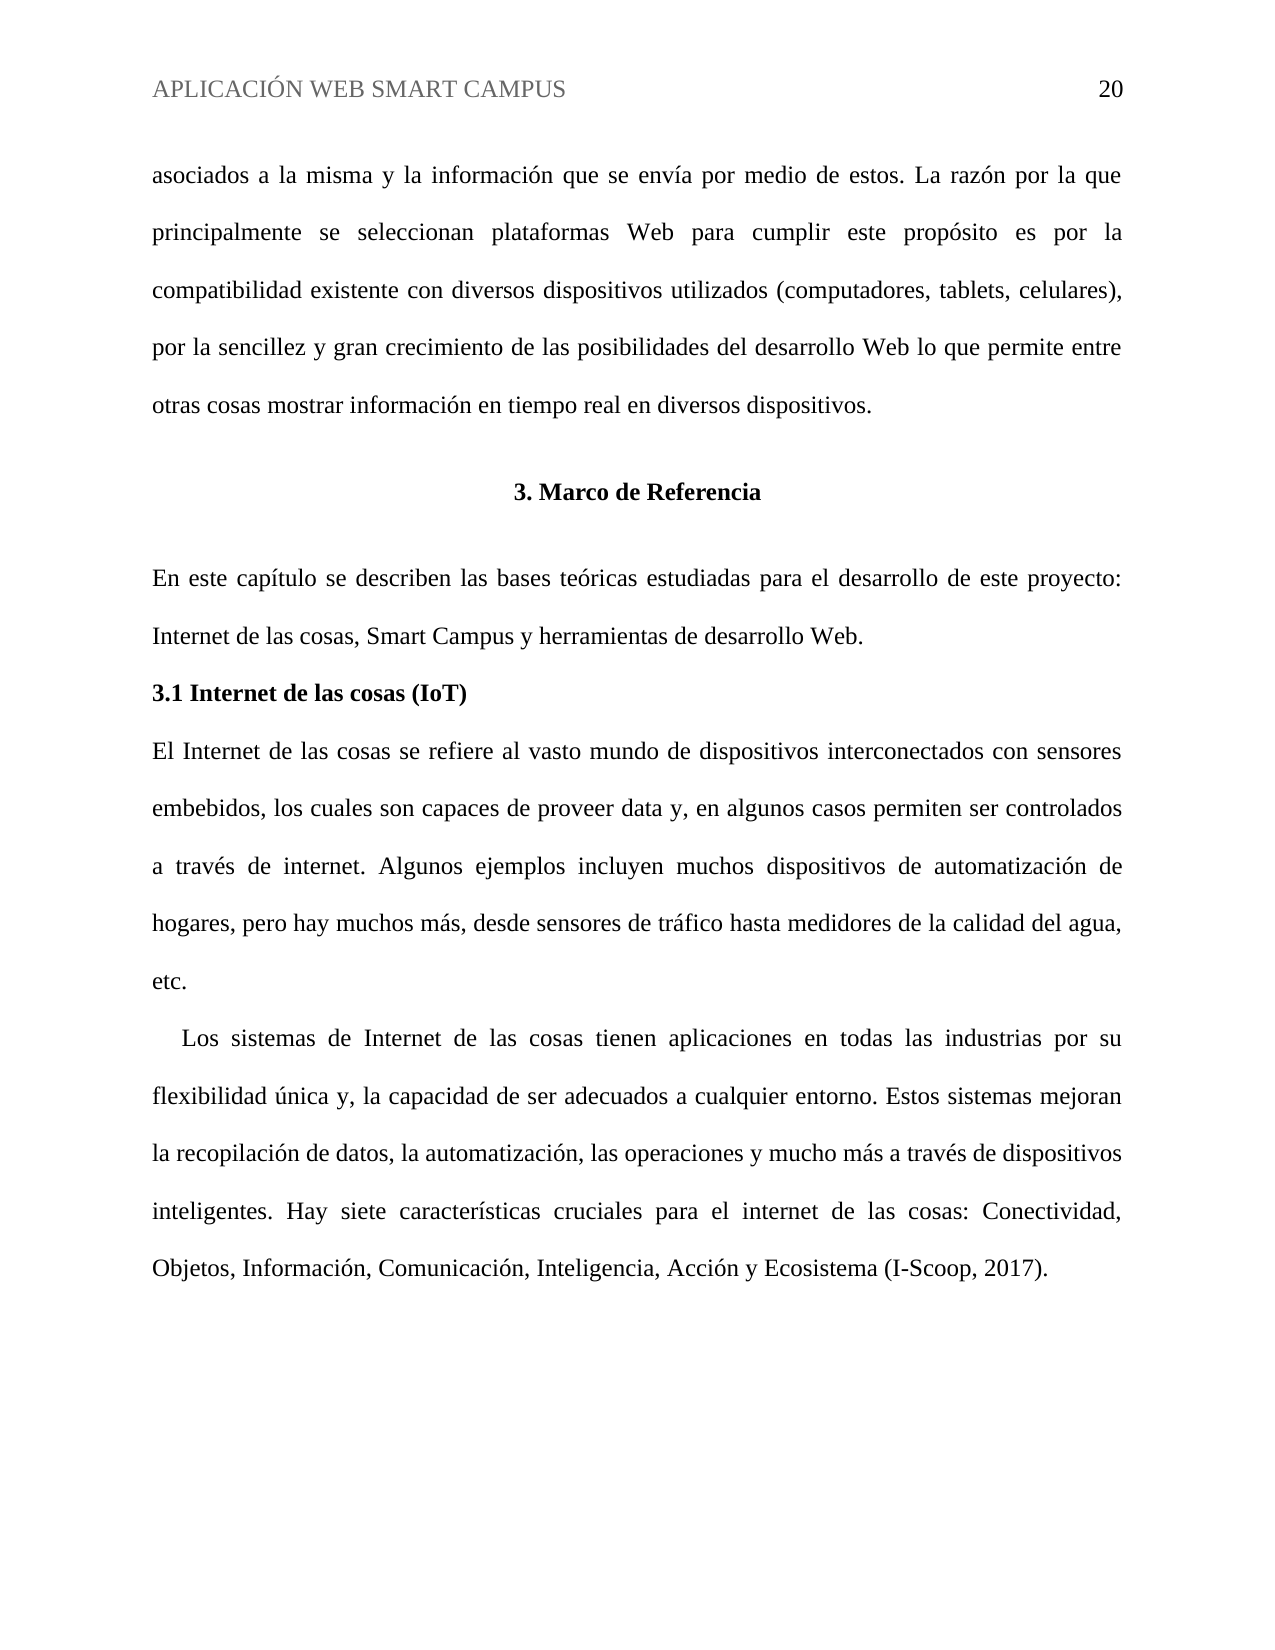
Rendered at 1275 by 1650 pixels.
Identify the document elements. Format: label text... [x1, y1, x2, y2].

text Los sistemas de Internet de las cosas tienen aplicaciones en todas las industrias por su flexibilidad única y, la capacidad de ser adecuados a cualquier entorno. Estos sistemas mejoran la recopilación de datos, la automatización, las operaciones y mucho más a través de dispositivos inteligentes. Hay siete características cruciales para el internet de las cosas: Conectividad, Objetos, Información, Comunicación, Inteligencia, Acción y Ecosistema (I-Scoop, 2017). [152, 1023, 1123, 1282]
text El Internet de las cosas se refiere al vasto mundo de dispositivos interconectados con sensores embebidos, los cuales son capaces de proveer data y, en algunos casos permiten ser controlados a través de internet. Algunos ejemplos incluyen muchos dispositivos de automatización de hogares, pero hay muchos más, desde sensores de tráfico hasta medidores de la calidad del agua, etc. [152, 736, 1123, 994]
subtitle 3. Marco de Referencia [152, 477, 1123, 505]
subtitle 3.1 Internet de las cosas (IoT) [152, 678, 1123, 707]
text En este capítulo se describen las bases teóricas estudiadas para el desarrollo de este proyecto: Internet de las cosas, Smart Campus y herramientas de desarrollo Web. [152, 563, 1123, 649]
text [152, 160, 1123, 419]
